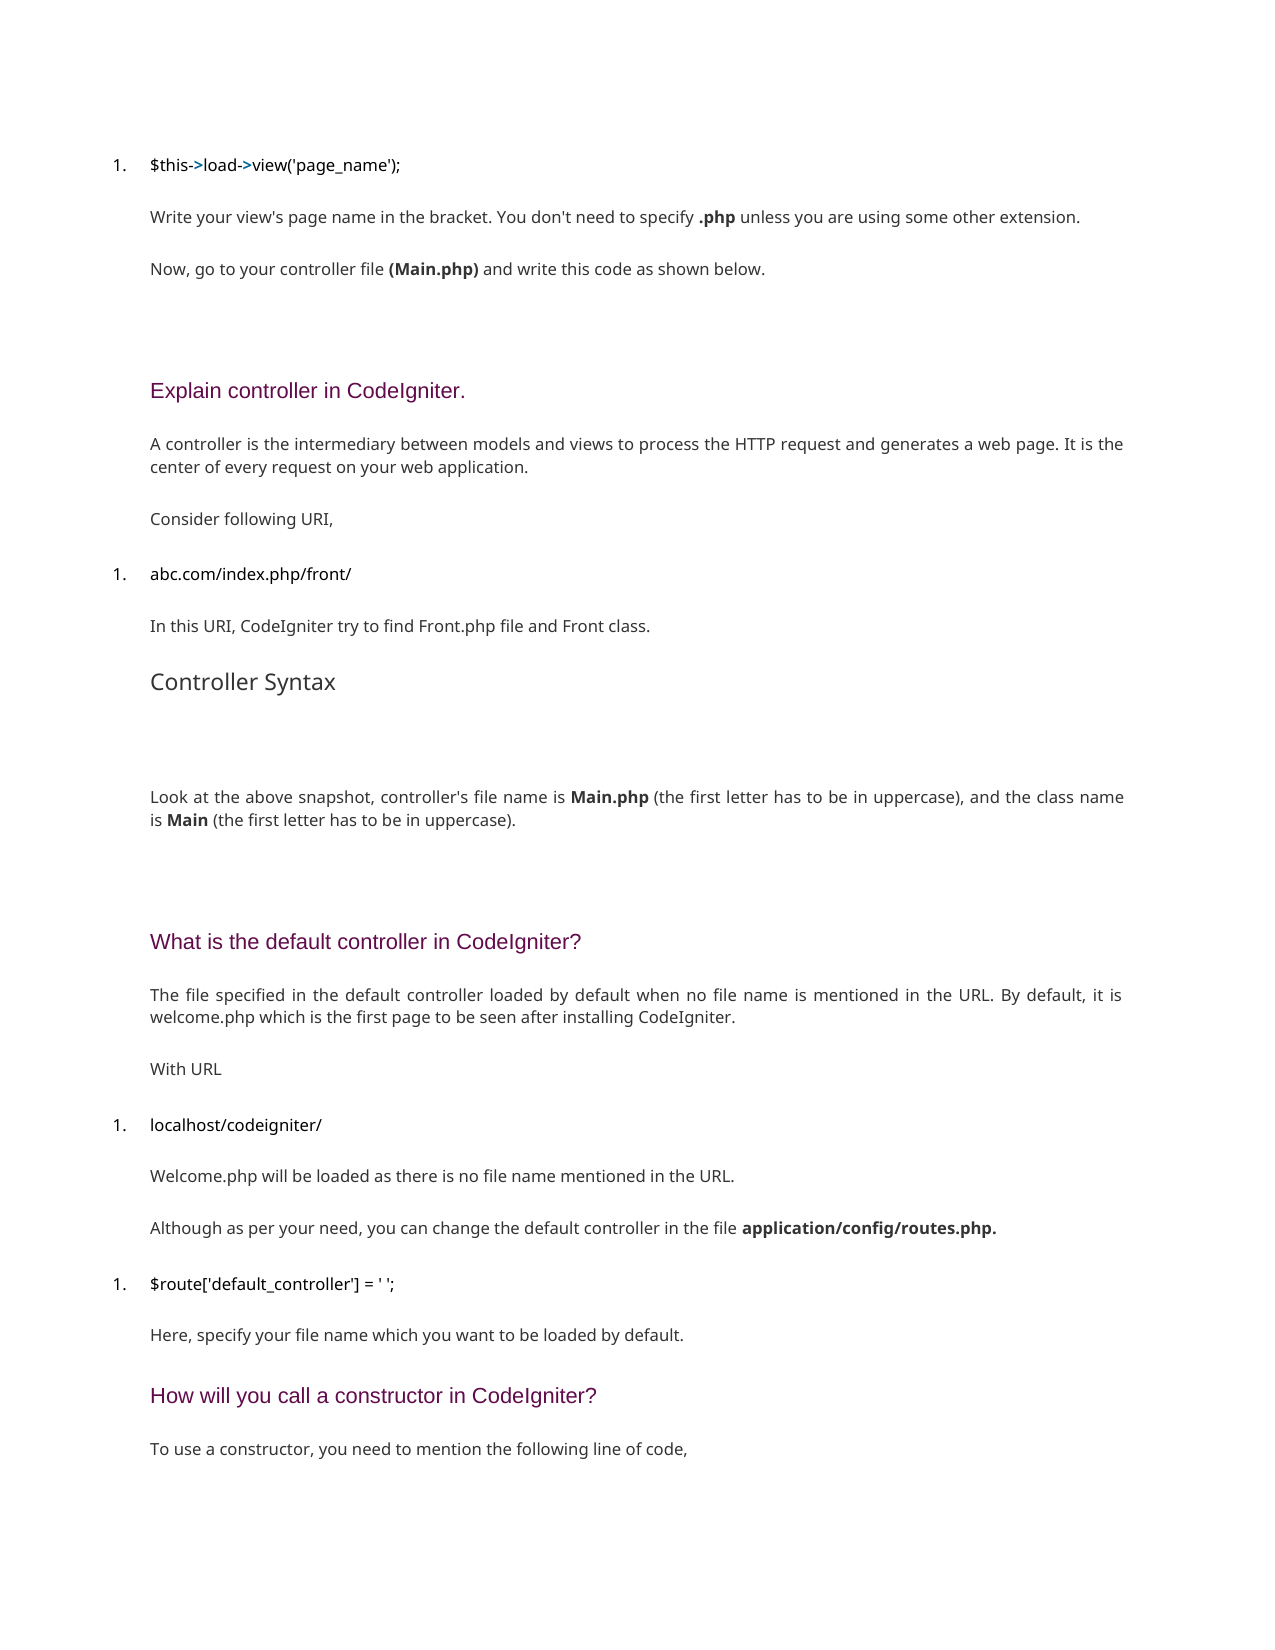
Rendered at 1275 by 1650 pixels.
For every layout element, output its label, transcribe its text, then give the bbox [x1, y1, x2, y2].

subtitle What is the default controller in CodeIgniter? [150, 922, 1125, 954]
text Write your view's page name in the bracket. You don't need to specify .php unless you are using some other extension. [150, 205, 1125, 228]
subtitle How will you call a constructor in CodeIgniter? [150, 1376, 1125, 1408]
text Consider following URI, [150, 507, 1125, 530]
list $this->load->view('page_name'); [112, 150, 1125, 176]
text A controller is the intermediary between models and views to process the HTTP request and generates a web page. It is the center of every request on your web application. [150, 433, 1125, 478]
list $route['default_controller'] = ' '; [112, 1269, 1125, 1295]
text To use a constructor, you need to mention the following line of code, [150, 1437, 1125, 1460]
list abc.com/index.php/front/ [112, 559, 1125, 585]
subtitle Explain controller in CodeIgniter. [150, 371, 1125, 404]
text Now, go to your controller file (Main.php) and write this code as shown below. [150, 257, 1125, 280]
list localhost/codeigniter/ [112, 1110, 1125, 1136]
text Welcome.php will be loaded as there is no file name mentioned in the URL. [150, 1165, 1125, 1188]
subtitle Controller Syntax [150, 666, 1125, 698]
text Look at the above snapshot, controller's file name is Main.php (the first letter has to be in uppercase), and the class name is Main (the first letter has to be in uppercase). [150, 786, 1125, 831]
text Although as per your need, you can change the default controller in the file application/config/routes.php. [150, 1217, 1125, 1239]
text Here, specify your file name which you want to be loaded by default. [150, 1324, 1125, 1347]
text The file specified in the default controller loaded by default when no file name is mentioned in the URL. By default, it is welcome.php which is the first page to be seen after installing CodeIgniter. [150, 983, 1125, 1029]
text With URL [150, 1058, 1125, 1081]
text In this URI, CodeIgniter try to find Front.php file and Front class. [150, 614, 1125, 637]
